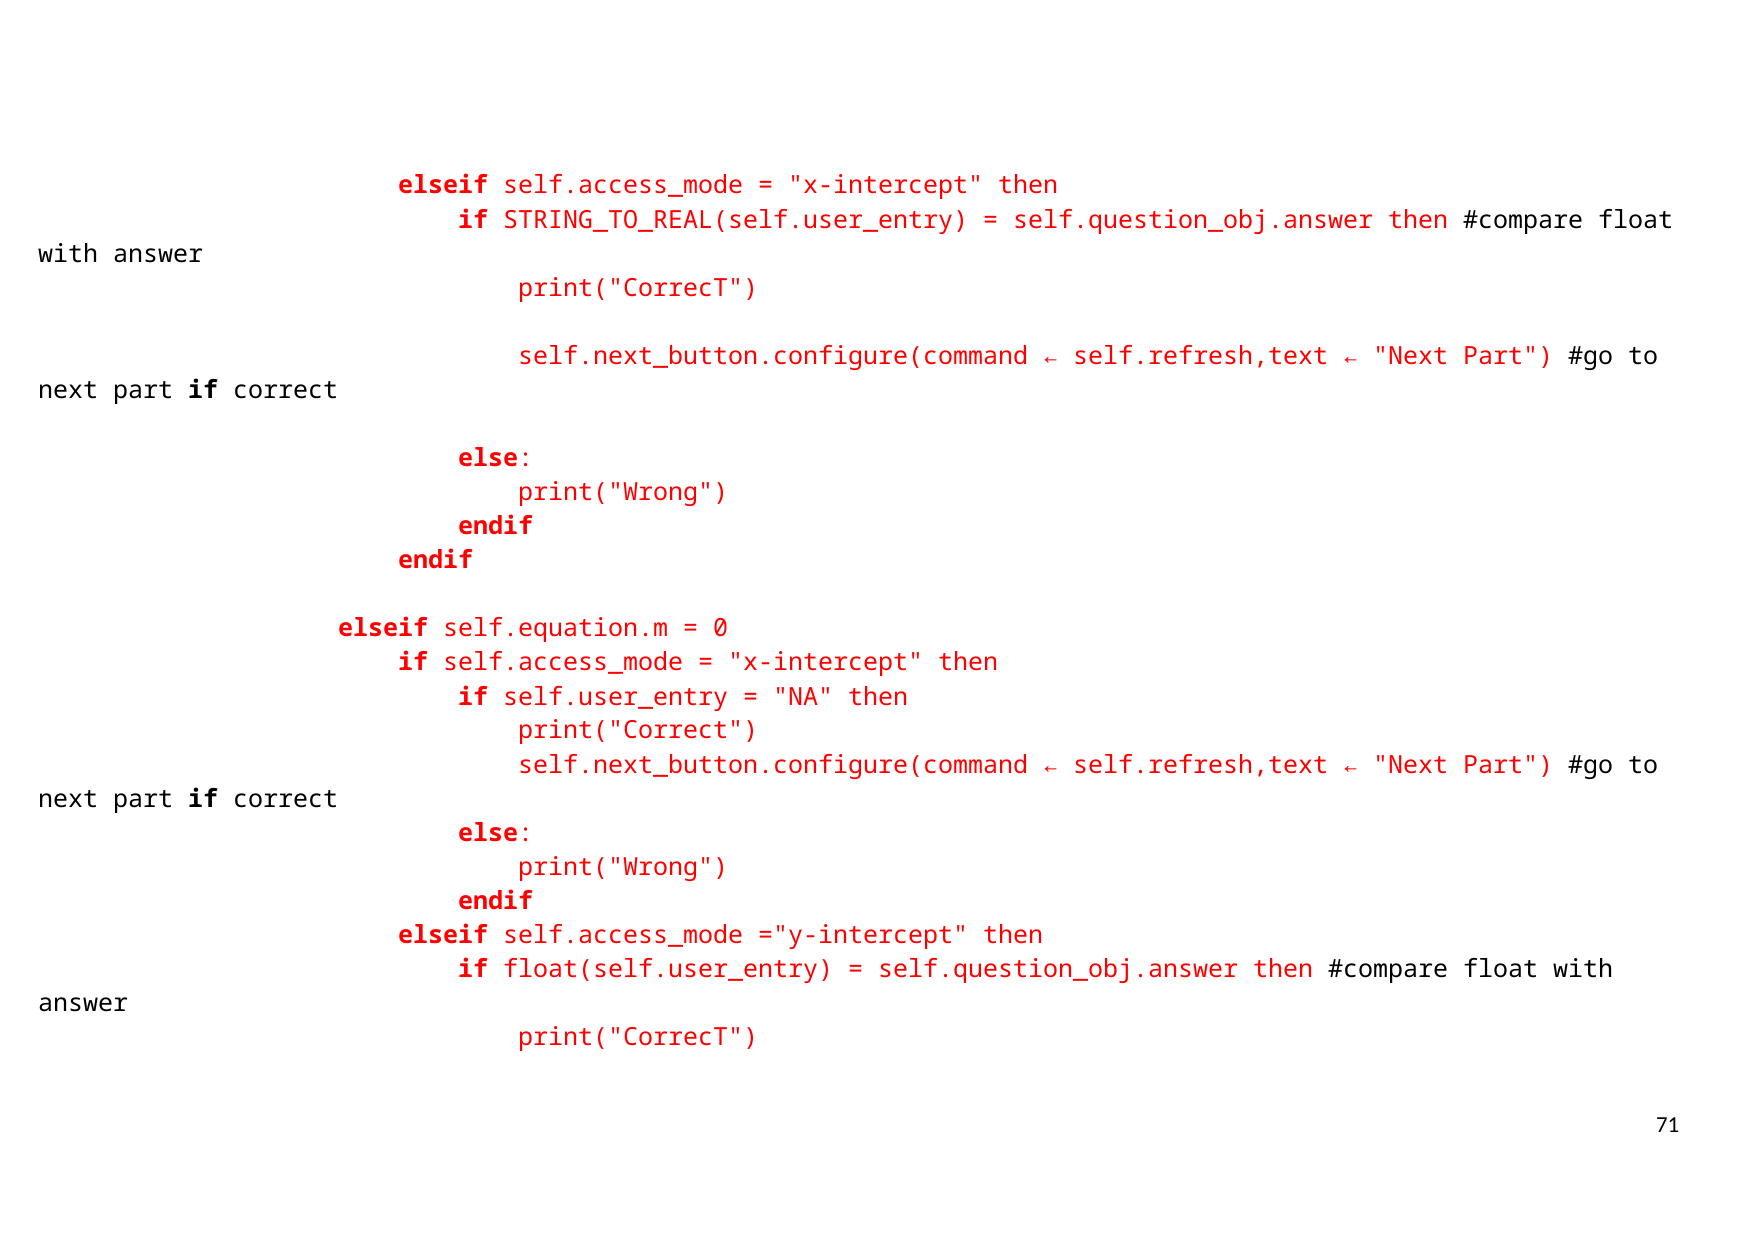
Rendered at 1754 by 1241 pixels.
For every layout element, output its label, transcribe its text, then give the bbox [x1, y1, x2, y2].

text if self.access_mode = "x-intercept" then [38, 644, 1679, 678]
text self.next_button.configure(command ← self.refresh,text ← "Next Part") #go to next part if correct [38, 746, 1679, 814]
text print("Correct") [38, 712, 1679, 746]
text endif [38, 882, 1679, 917]
text print("CorrecT") [38, 269, 1679, 303]
text if self.user_entry = "NA" then [38, 678, 1679, 712]
text endif [38, 508, 1679, 542]
text else: [38, 814, 1679, 848]
text print("Wrong") [38, 474, 1679, 508]
text endif [38, 542, 1679, 576]
text if STRING_TO_REAL(self.user_entry) = self.question_obj.answer then #compare float with answer [38, 201, 1679, 269]
text self.next_button.configure(command ← self.refresh,text ← "Next Part") #go to next part if correct [38, 337, 1679, 406]
text elseif self.access_mode = "x-intercept" then [38, 167, 1679, 201]
text print("Wrong") [38, 848, 1679, 882]
text elseif self.access_mode ="y-intercept" then [38, 917, 1679, 951]
text else: [38, 440, 1679, 474]
text print("CorrecT") [38, 1019, 1679, 1053]
text elseif self.equation.m = 0 [38, 610, 1679, 644]
text if float(self.user_entry) = self.question_obj.answer then #compare float with answer [38, 951, 1679, 1019]
